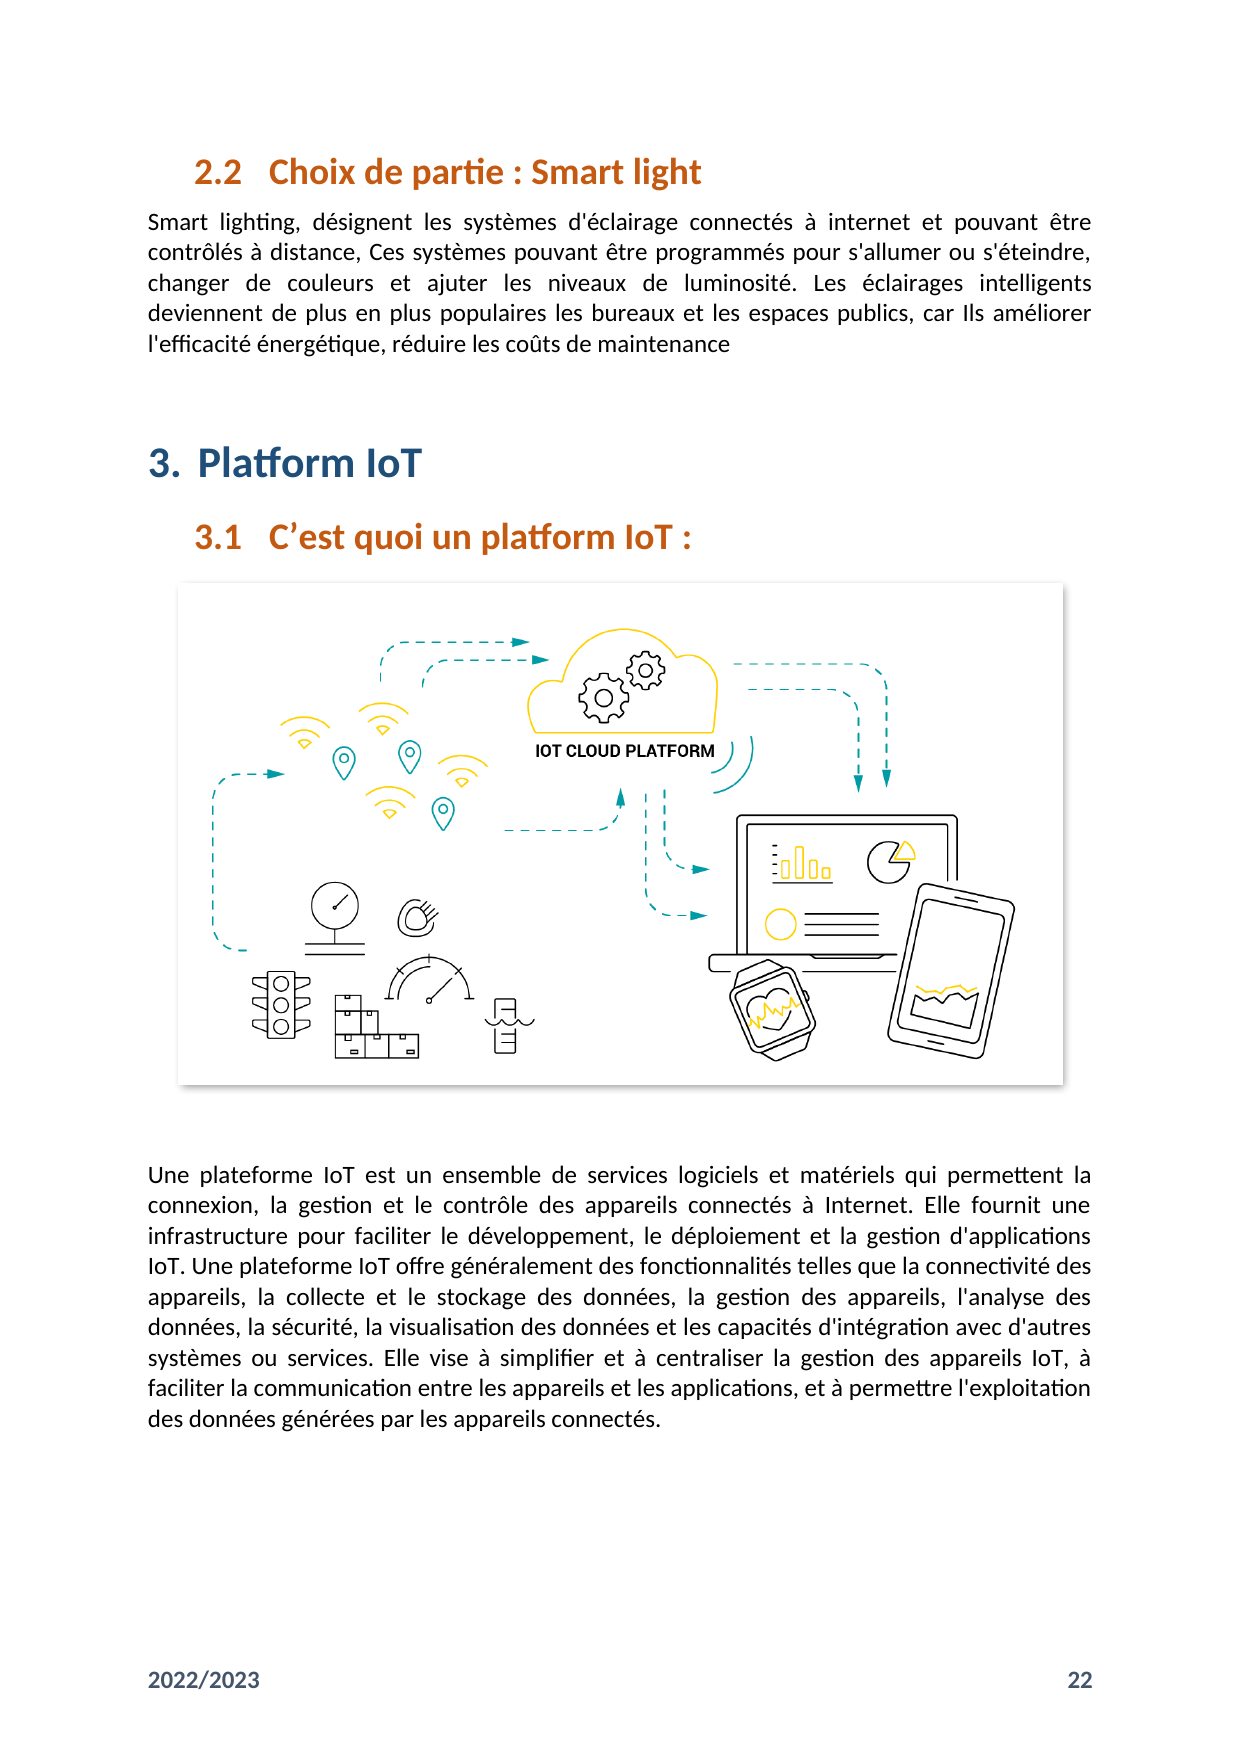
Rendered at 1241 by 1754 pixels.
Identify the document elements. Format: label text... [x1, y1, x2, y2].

subtitle Choix de partie : Smart light [194, 148, 1093, 193]
text Une plateforme IoT est un ensemble de services logiciels et matériels qui permettent la connexion, la gestion et le contrôle des appareils connectés à Internet. Elle fournit une infrastructure pour faciliter le développement, le déploiement et la gestion d'applications IoT. Une plateforme IoT offre généralement des fonctionnalités telles que la connectivité des appareils, la collecte et le stockage des données, la gestion des appareils, l'analyse des données, la sécurité, la visualisation des données et les capacités d'intégration avec d'autres systèmes ou services. Elle vise à simplifier et à centraliser la gestion des appareils IoT, à faciliter la communication entre les appareils et les applications, et à permettre l'exploitation des données générées par les appareils connectés. [148, 1159, 1093, 1433]
text Smart lighting, désignent les systèmes d'éclairage connectés à internet et pouvant être contrôlés à distance, Ces systèmes pouvant être programmés pour s'allumer ou s'éteindre, changer de couleurs et ajuter les niveaux de luminosité. Les éclairages intelligents deviennent de plus en plus populaires les bureaux et les espaces publics, car Ils améliorer l'efficacité énergétique, réduire les coûts de maintenance [148, 206, 1093, 358]
subtitle C’est quoi un platform IoT : [194, 513, 1093, 559]
picture [178, 583, 1063, 1085]
subtitle Platform IoT [148, 435, 1093, 488]
